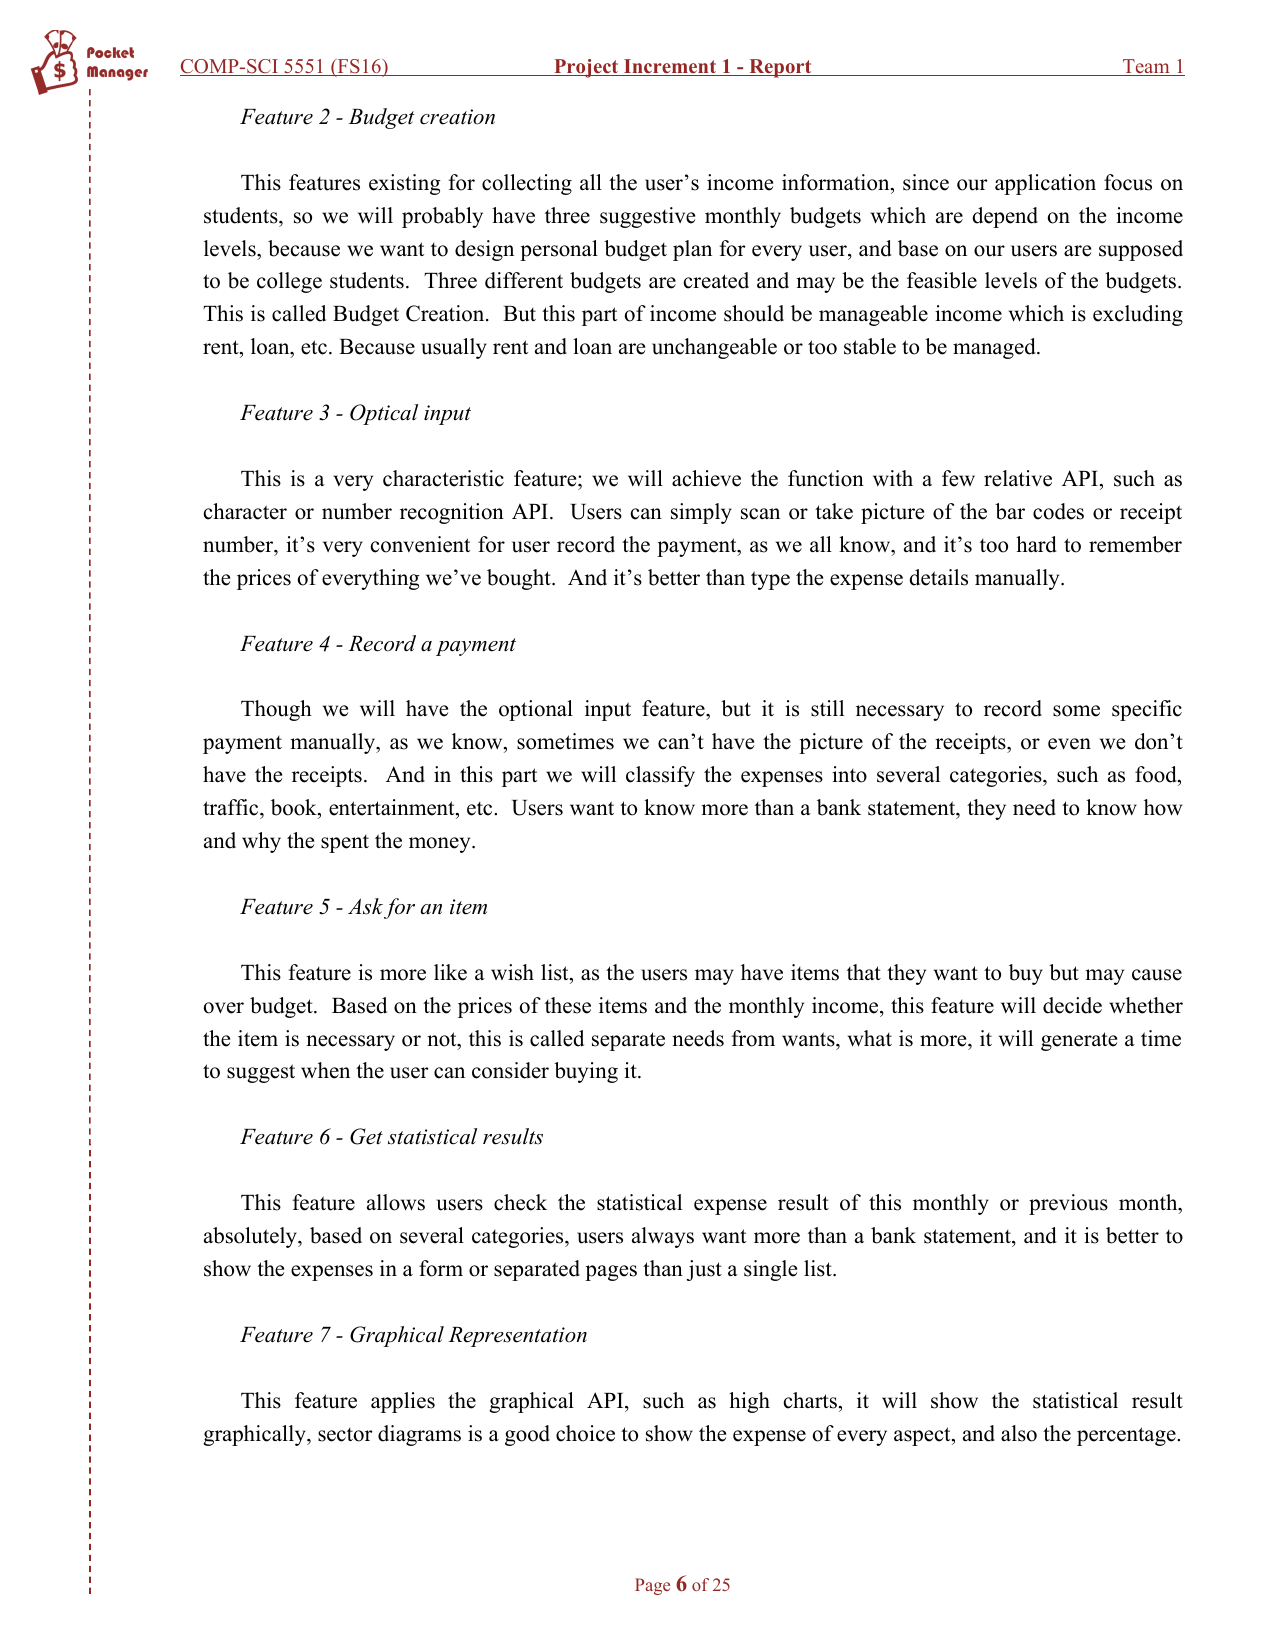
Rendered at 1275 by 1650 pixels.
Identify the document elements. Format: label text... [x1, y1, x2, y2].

text Though we will have the optional input feature, but it is still necessary to record some specific payment manually, as we know, sometimes we can’t have the picture of the receipts, or even we don’t have the receipts. And in this part we will classify the expenses into several categories, such as food, traffic, book, entertainment, etc. Users want to know more than a bank statement, they need to know how and why the spent the money. [203, 696, 1185, 853]
text This is a very characteristic feature; we will achieve the function with a few relative API, such as character or number recognition API. Users can simply scan or take picture of the bar codes or receipt number, it’s very convenient for user record the payment, as we all know, and it’s too hard to remember the prices of everything we’ve bought. And it’s better than type the expense details manually. [203, 465, 1185, 590]
text Feature 4 - Record a payment [203, 630, 1185, 656]
text This feature applies the graphical API, such as high charts, it will show the statistical result graphically, sector diagrams is a good choice to show the expense of every aspect, and also the percentage. [203, 1387, 1185, 1446]
text This feature is more like a wish list, as the users may have items that they want to buy but may cause over budget. Based on the prices of these items and the monthly income, this feature will decide whether the item is necessary or not, this is called separate needs from wants, what is more, it will generate a time to suggest when the user can consider buying it. [203, 959, 1185, 1084]
text This features existing for collecting all the user’s income information, since our application focus on students, so we will probably have three suggestive monthly budgets which are depend on the income levels, because we want to design personal budget plan for every user, and base on our users are supposed to be college students. Three different budgets are created and may be the feasible levels of the budgets. This is called Budget Creation. But this part of income should be manageable income which is excluding rent, loan, etc. Because usually rent and loan are unchangeable or too stable to be managed. [203, 169, 1185, 360]
text This feature allows users check the statistical expense result of this monthly or previous month, absolutely, based on several categories, users always want more than a bank statement, and it is better to show the expenses in a form or separated pages than just a single list. [203, 1189, 1185, 1281]
text Feature 6 - Get statistical results [203, 1123, 1185, 1150]
text Feature 7 - Graphical Representation [203, 1321, 1185, 1347]
text Feature 5 - Ask for an item [203, 893, 1185, 919]
text Feature 2 - Budget creation [203, 103, 1185, 129]
text Feature 3 - Optical input [203, 399, 1185, 426]
